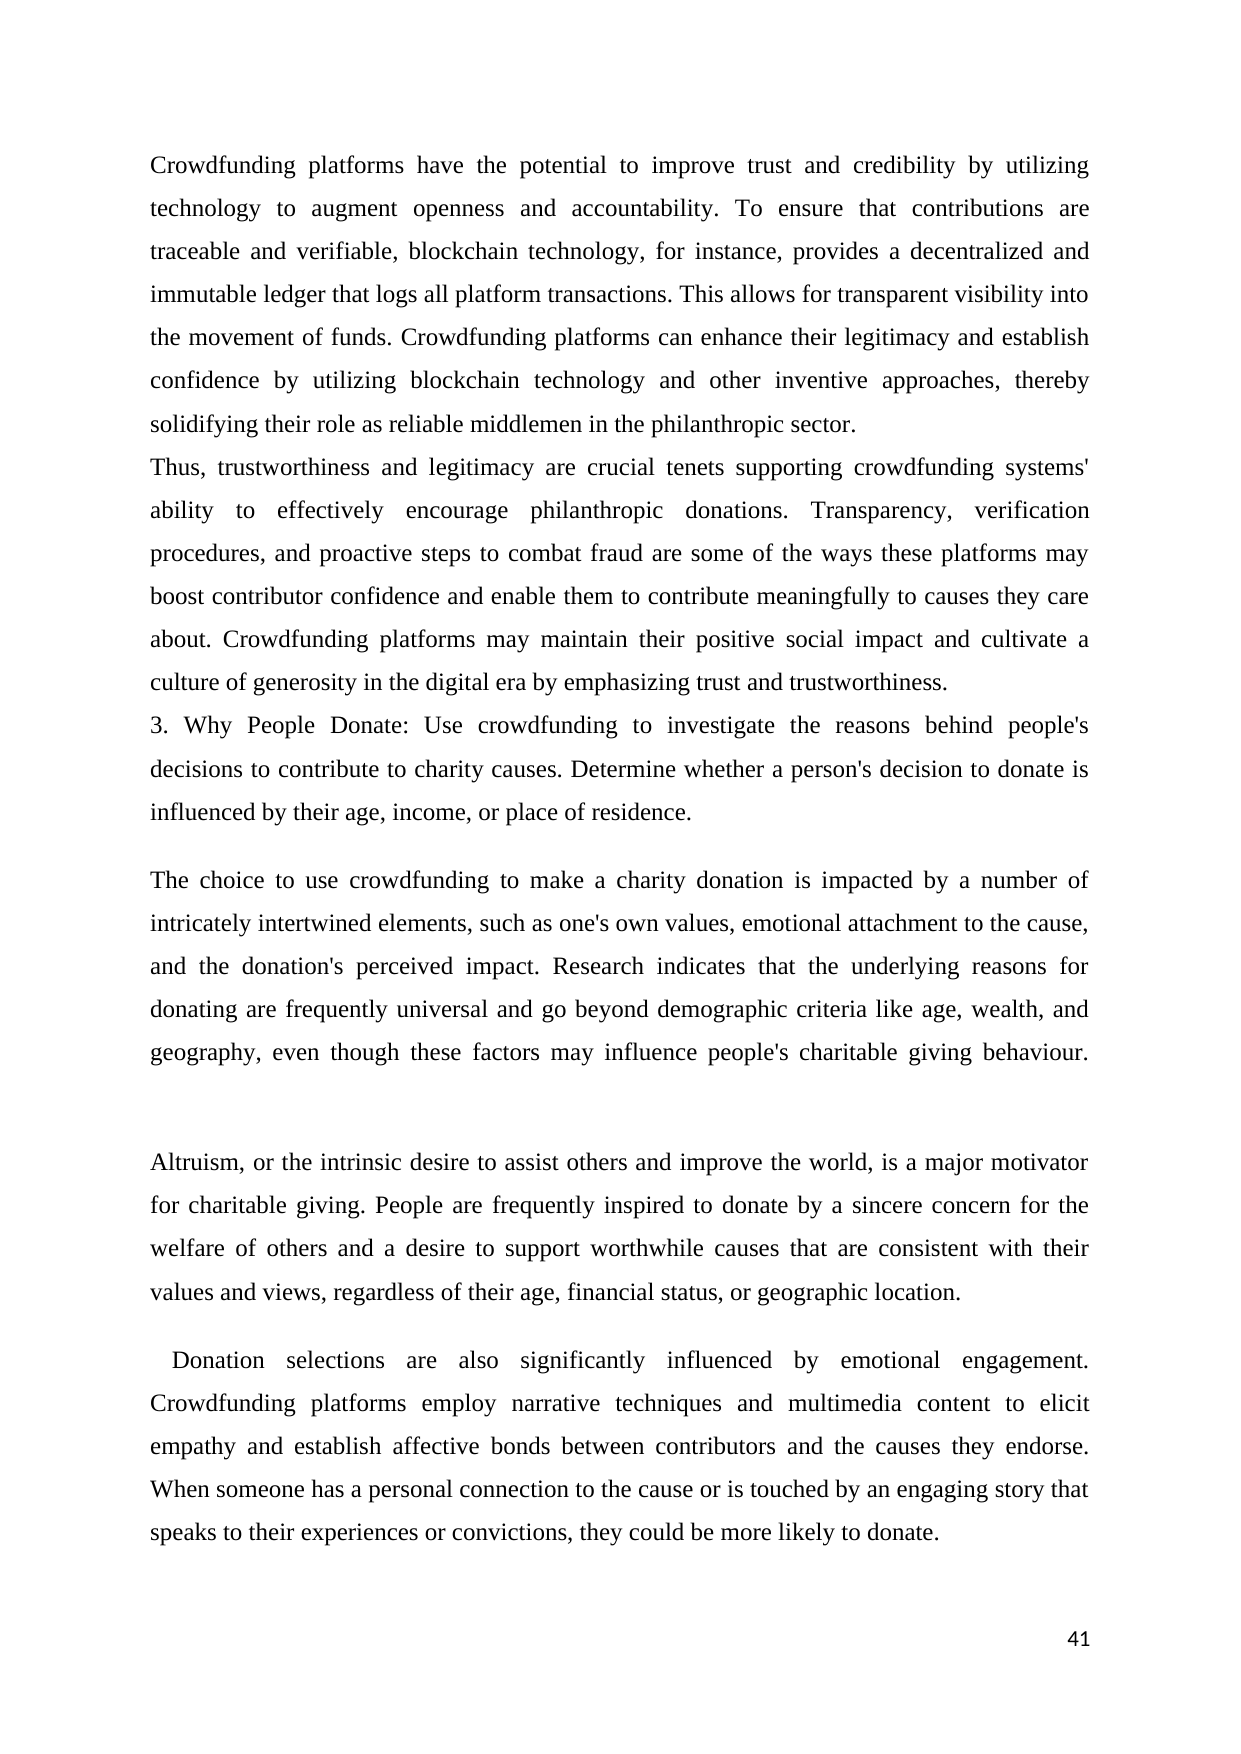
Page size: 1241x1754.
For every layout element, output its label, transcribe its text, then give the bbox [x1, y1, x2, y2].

text 3. Why People Donate: Use crowdfunding to investigate the reasons behind people's decisions to contribute to charity causes. Determine whether a person's decision to donate is influenced by their age, income, or place of residence. [150, 711, 1090, 826]
text The choice to use crowdfunding to make a charity donation is impacted by a number of intricately intertwined elements, such as one's own values, emotional attachment to the cause, and the donation's perceived impact. Research indicates that the underlying reasons for donating are frequently universal and go beyond demographic criteria like age, wealth, and geography, even though these factors may influence people's charitable giving behaviour. [150, 865, 1090, 1108]
text Thus, trustworthiness and legitimacy are crucial tenets supporting crowdfunding systems' ability to effectively encourage philanthropic donations. Transparency, verification procedures, and proactive steps to combat fraud are some of the ways these platforms may boost contributor confidence and enable them to contribute meaningfully to causes they care about. Crowdfunding platforms may maintain their positive social impact and cultivate a culture of generosity in the digital era by emphasizing trust and trustworthiness. [150, 452, 1090, 696]
text Altruism, or the intrinsic desire to assist others and improve the world, is a major motivator for charitable giving. People are frequently inspired to donate by a sincere concern for the welfare of others and a desire to support worthwhile causes that are consistent with their values and views, regardless of their age, financial status, or geographic location. [150, 1147, 1090, 1305]
text Donation selections are also significantly influenced by emotional engagement. Crowdfunding platforms employ narrative techniques and multimedia content to elicit empathy and establish affective bonds between contributors and the causes they endorse. When someone has a personal connection to the cause or is touched by an engaging story that speaks to their experiences or convictions, they could be more likely to donate. [150, 1345, 1090, 1546]
text Crowdfunding platforms have the potential to improve trust and credibility by utilizing technology to augment openness and accountability. To ensure that contributions are traceable and verifiable, blockchain technology, for instance, provides a decentralized and immutable ledger that logs all platform transactions. This allows for transparent visibility into the movement of funds. Crowdfunding platforms can enhance their legitimacy and establish confidence by utilizing blockchain technology and other inventive approaches, thereby solidifying their role as reliable middlemen in the philanthropic sector. [150, 150, 1090, 437]
